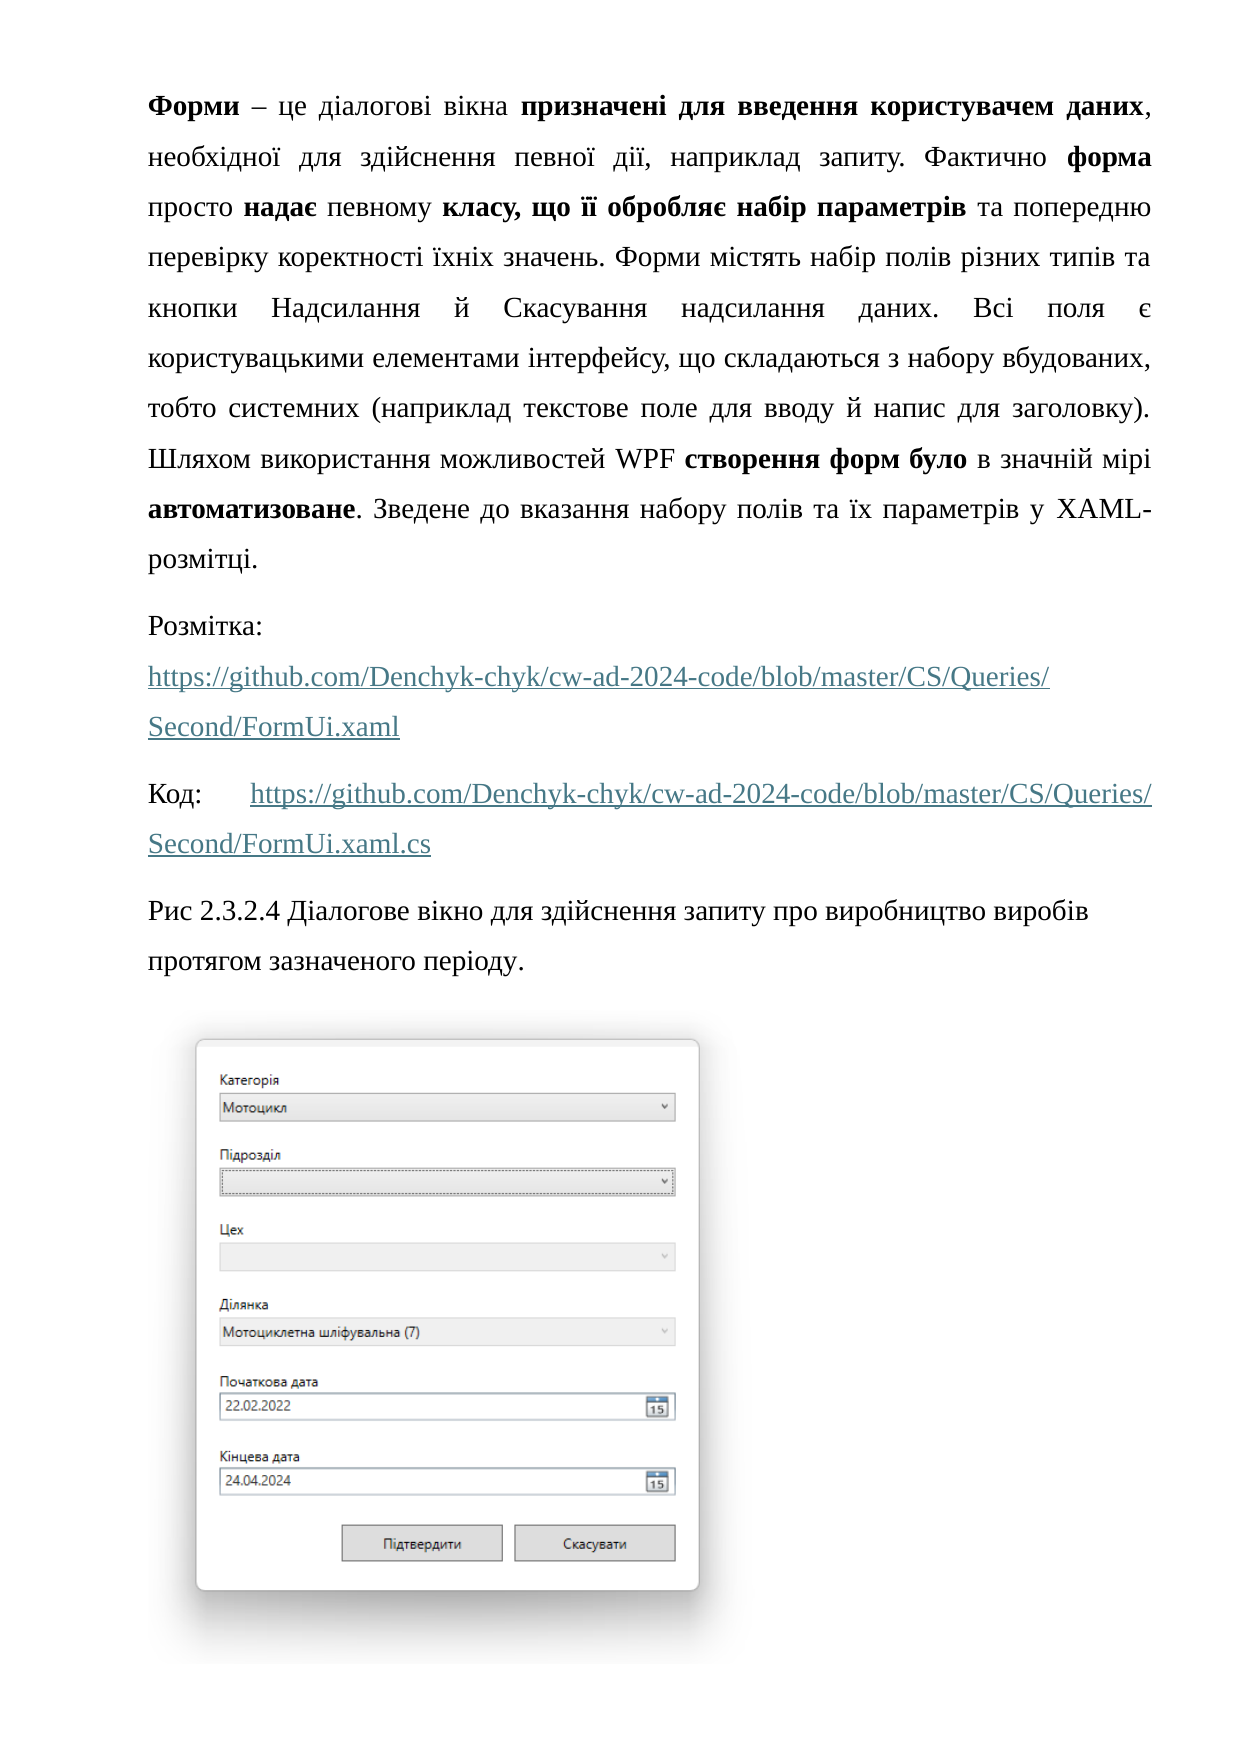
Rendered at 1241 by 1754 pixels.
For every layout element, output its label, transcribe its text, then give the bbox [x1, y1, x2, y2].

picture [147, 1010, 761, 1664]
text Розмітка: https://github.com/Denchyk-chyk/cw-ad-2024-code/blob/master/CS/Queries/Second/FormUi.xaml [148, 608, 1152, 742]
text Рис 2.3.2.4 Діалогове вікно для здійснення запиту про виробництво виробів протягом зазначеного періоду. [148, 893, 1152, 977]
text Форми – це діалогові вікна призначені для введення користувачем даних, необхідної для здійснення певної дії, наприклад запиту. Фактично форма просто надає певному класу, що її обробляє набір параметрів та попередню перевірку коректності їхніх значень. Форми містять набір полів різних типів та кнопки Надсилання й Скасування надсилання даних. Всі поля є користувацькими елементами інтерфейсу, що складаються з набору вбудованих, тобто системних (наприклад текстове поле для вводу й напис для заголовку). Шляхом використання можливостей WPF створення форм було в значній мірі автоматизоване. Зведене до вказання набору полів та їх параметрів у XAML-розмітці. [148, 88, 1152, 575]
text Код: https://github.com/Denchyk-chyk/cw-ad-2024-code/blob/master/CS/Queries/Second/FormUi.xaml.cs [148, 776, 1152, 860]
